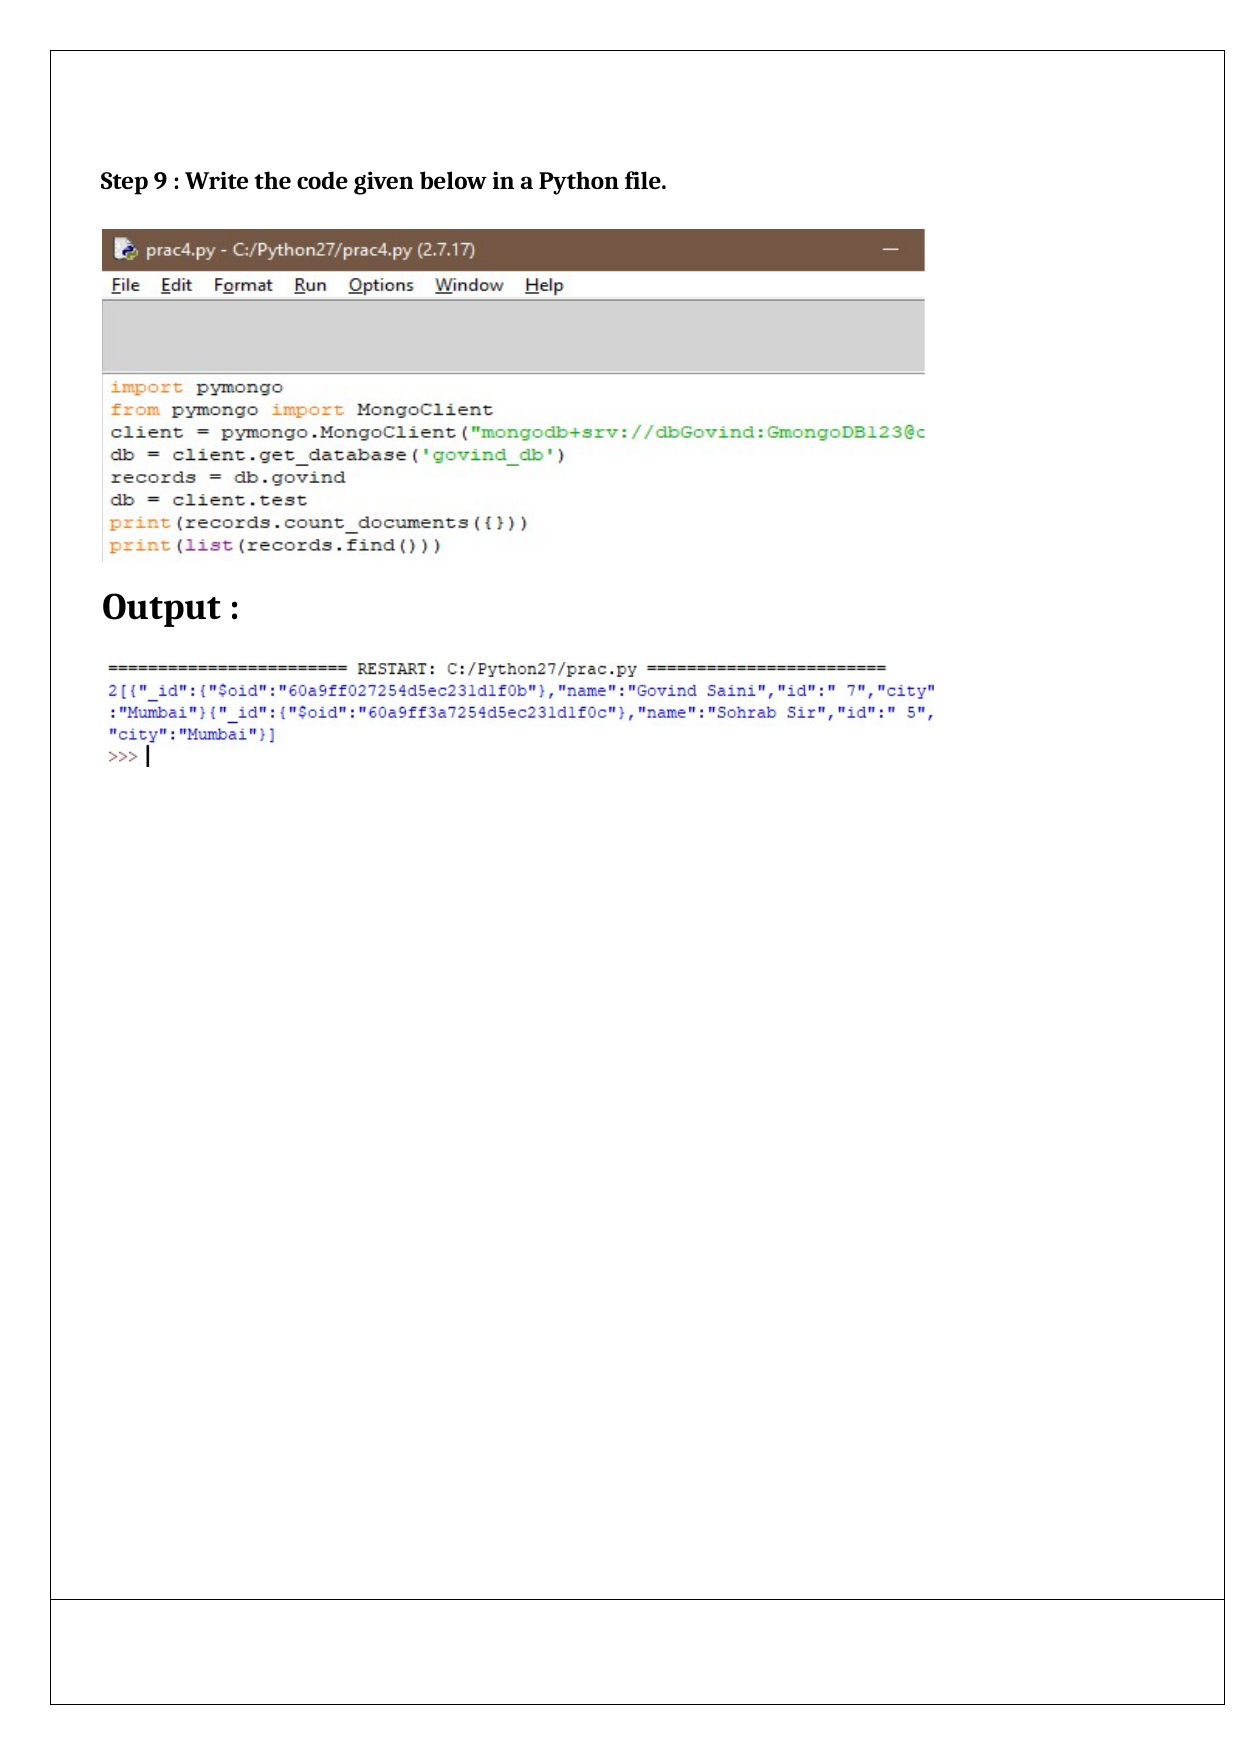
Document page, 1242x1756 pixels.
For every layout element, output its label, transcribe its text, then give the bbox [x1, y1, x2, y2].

text Step 9 : Write the code given below in a Python file. [101, 167, 1172, 195]
picture [108, 662, 934, 767]
picture [102, 229, 925, 562]
text Output : [102, 586, 1224, 629]
